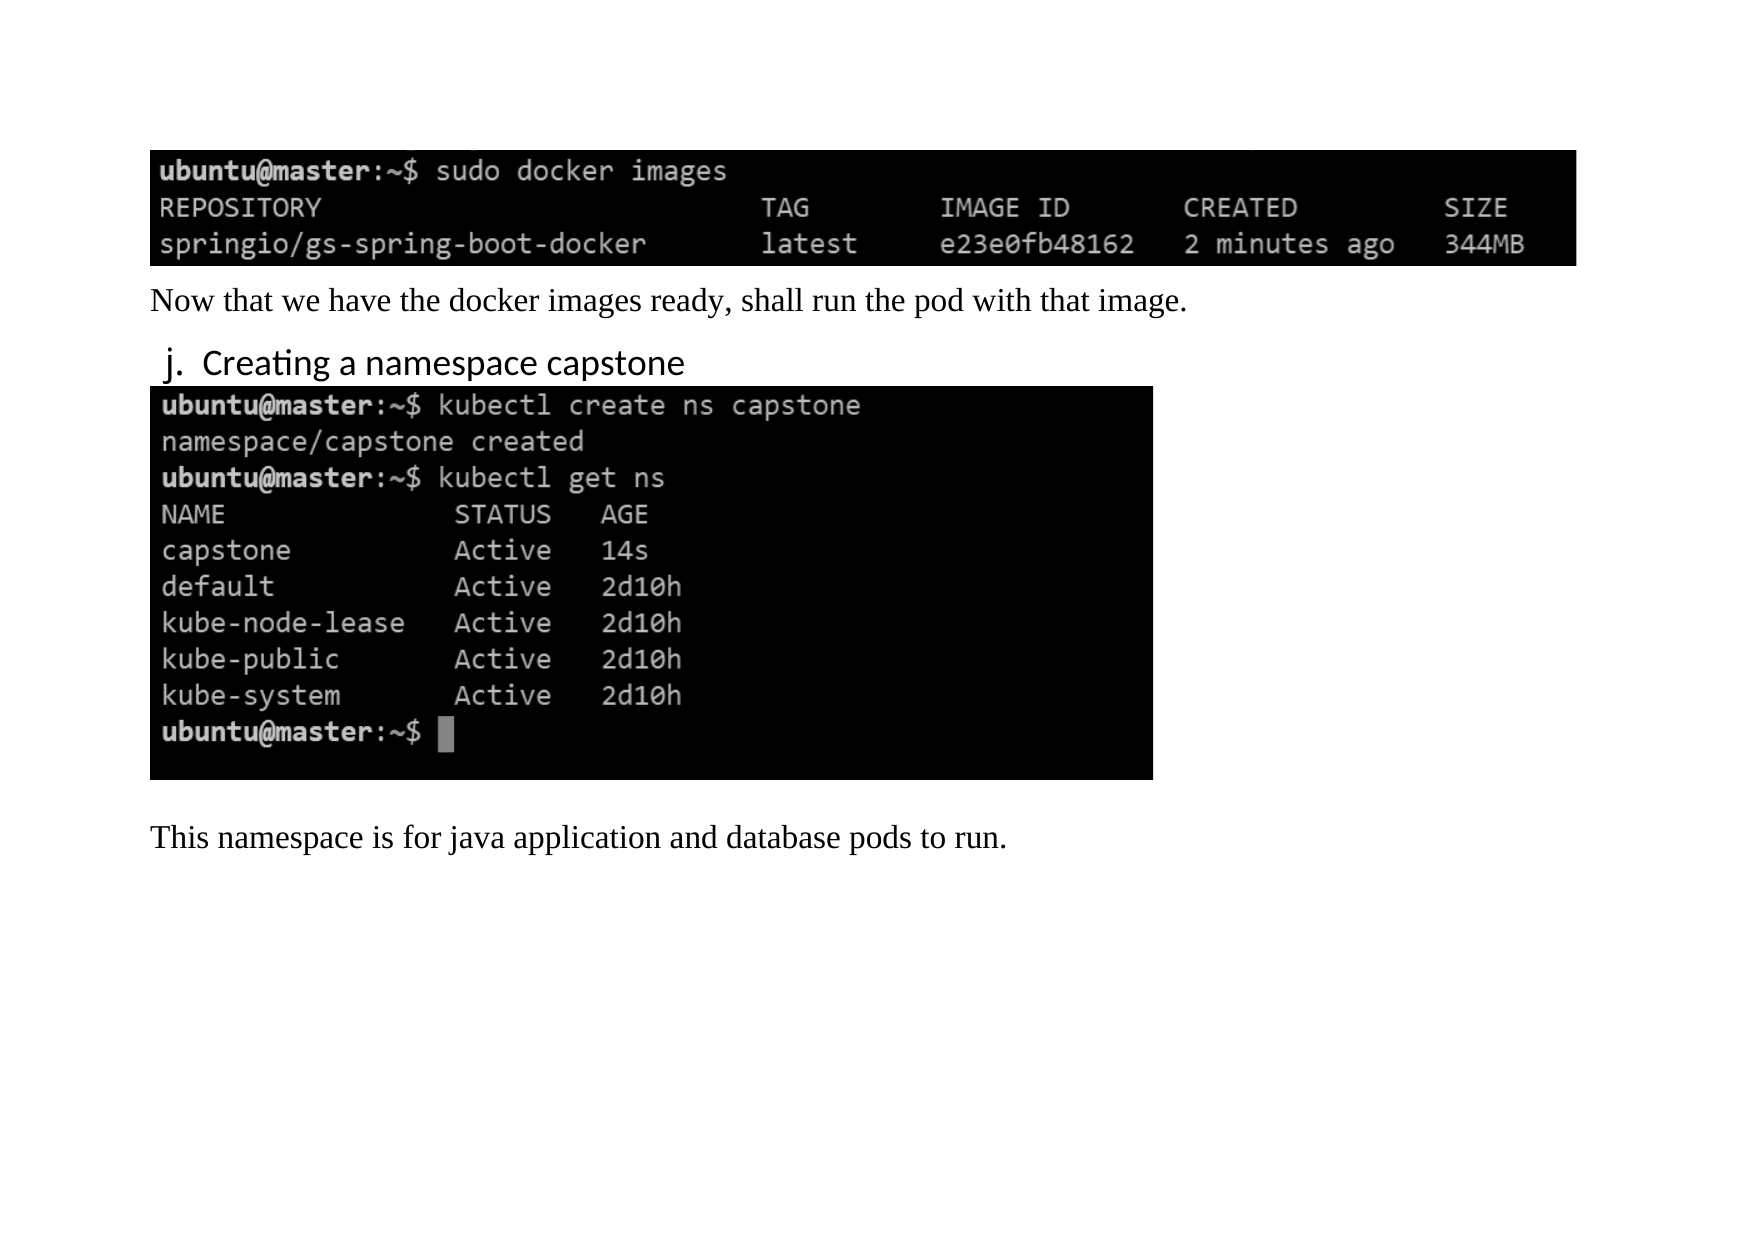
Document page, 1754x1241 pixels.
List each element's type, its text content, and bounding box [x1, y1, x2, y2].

picture [150, 150, 1577, 266]
list Creating a namespace capstone [165, 335, 1604, 386]
picture [150, 386, 1154, 780]
text This namespace is for java application and database pods to run. [150, 817, 1604, 855]
text Now that we have the docker images ready, shall run the pod with that image. [150, 281, 1604, 319]
